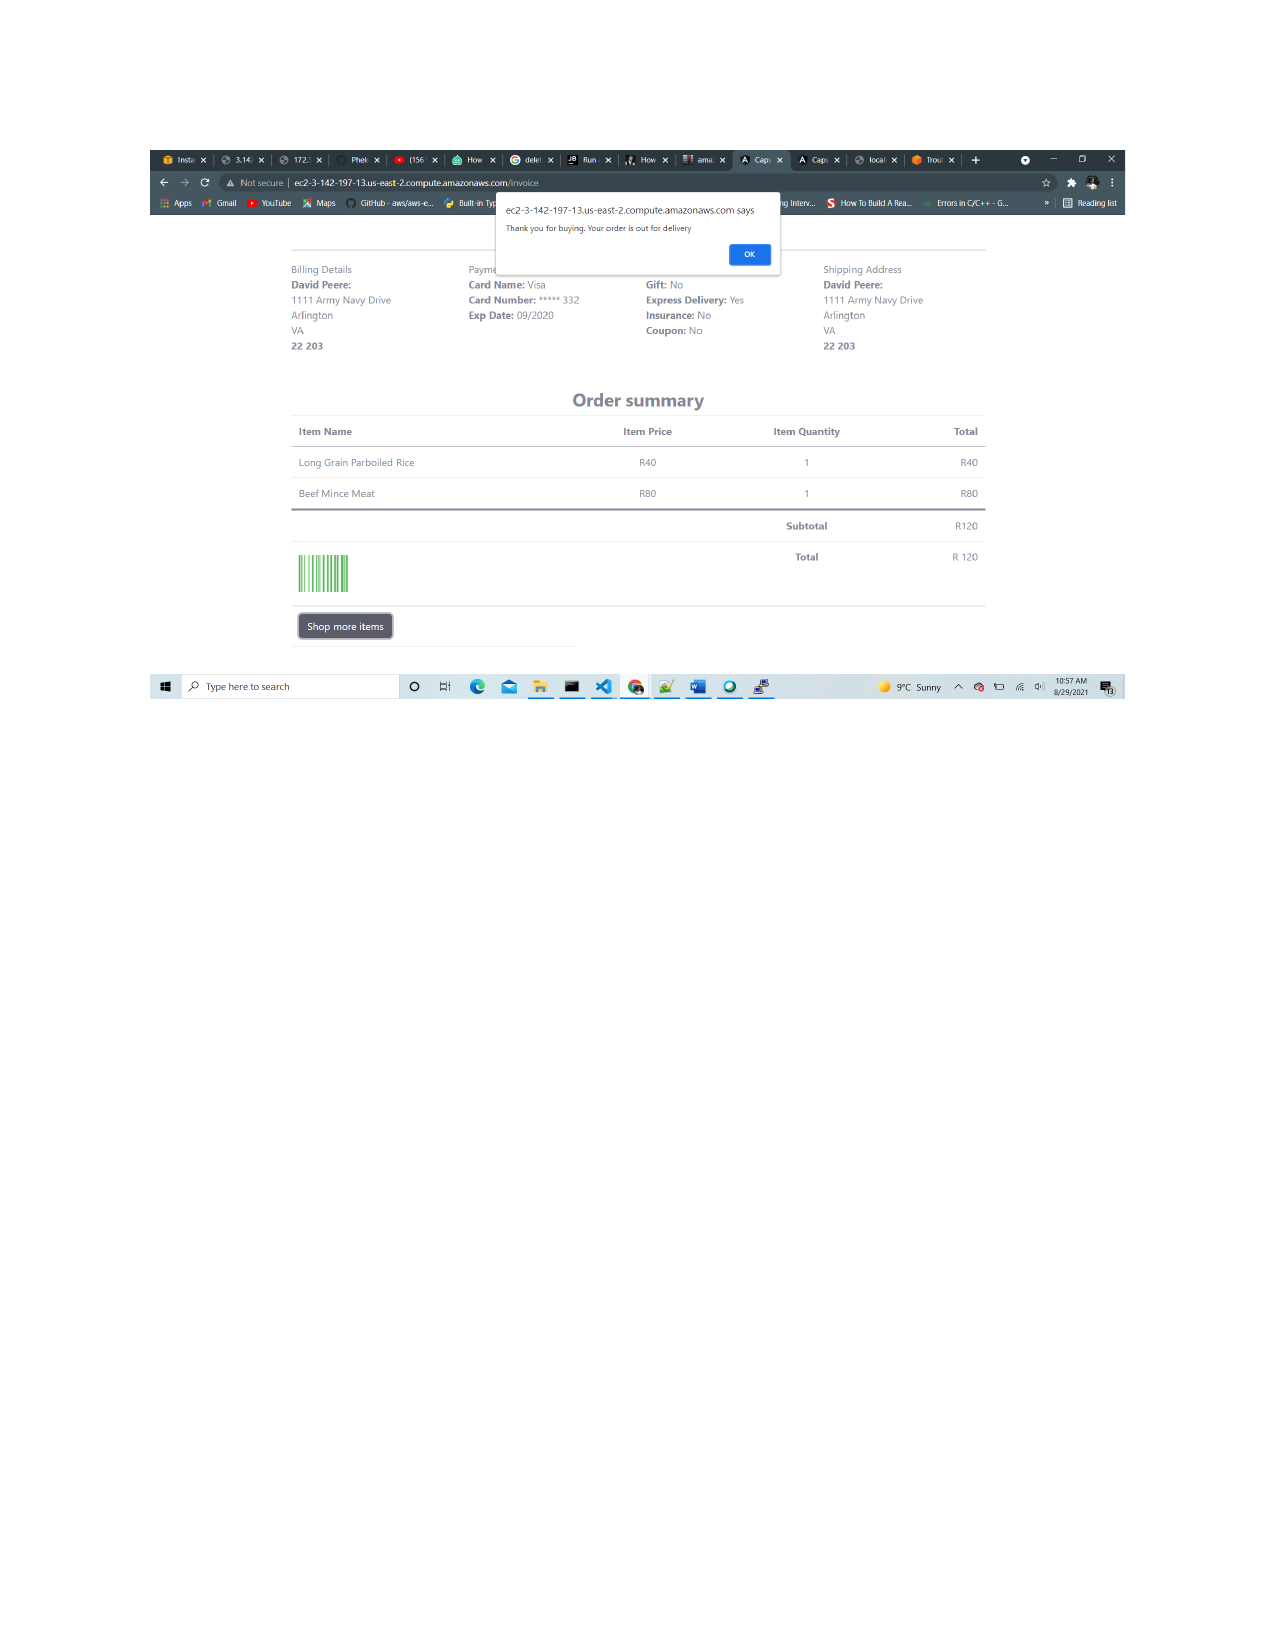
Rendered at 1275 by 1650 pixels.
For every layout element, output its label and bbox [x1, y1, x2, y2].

picture [150, 150, 1125, 699]
